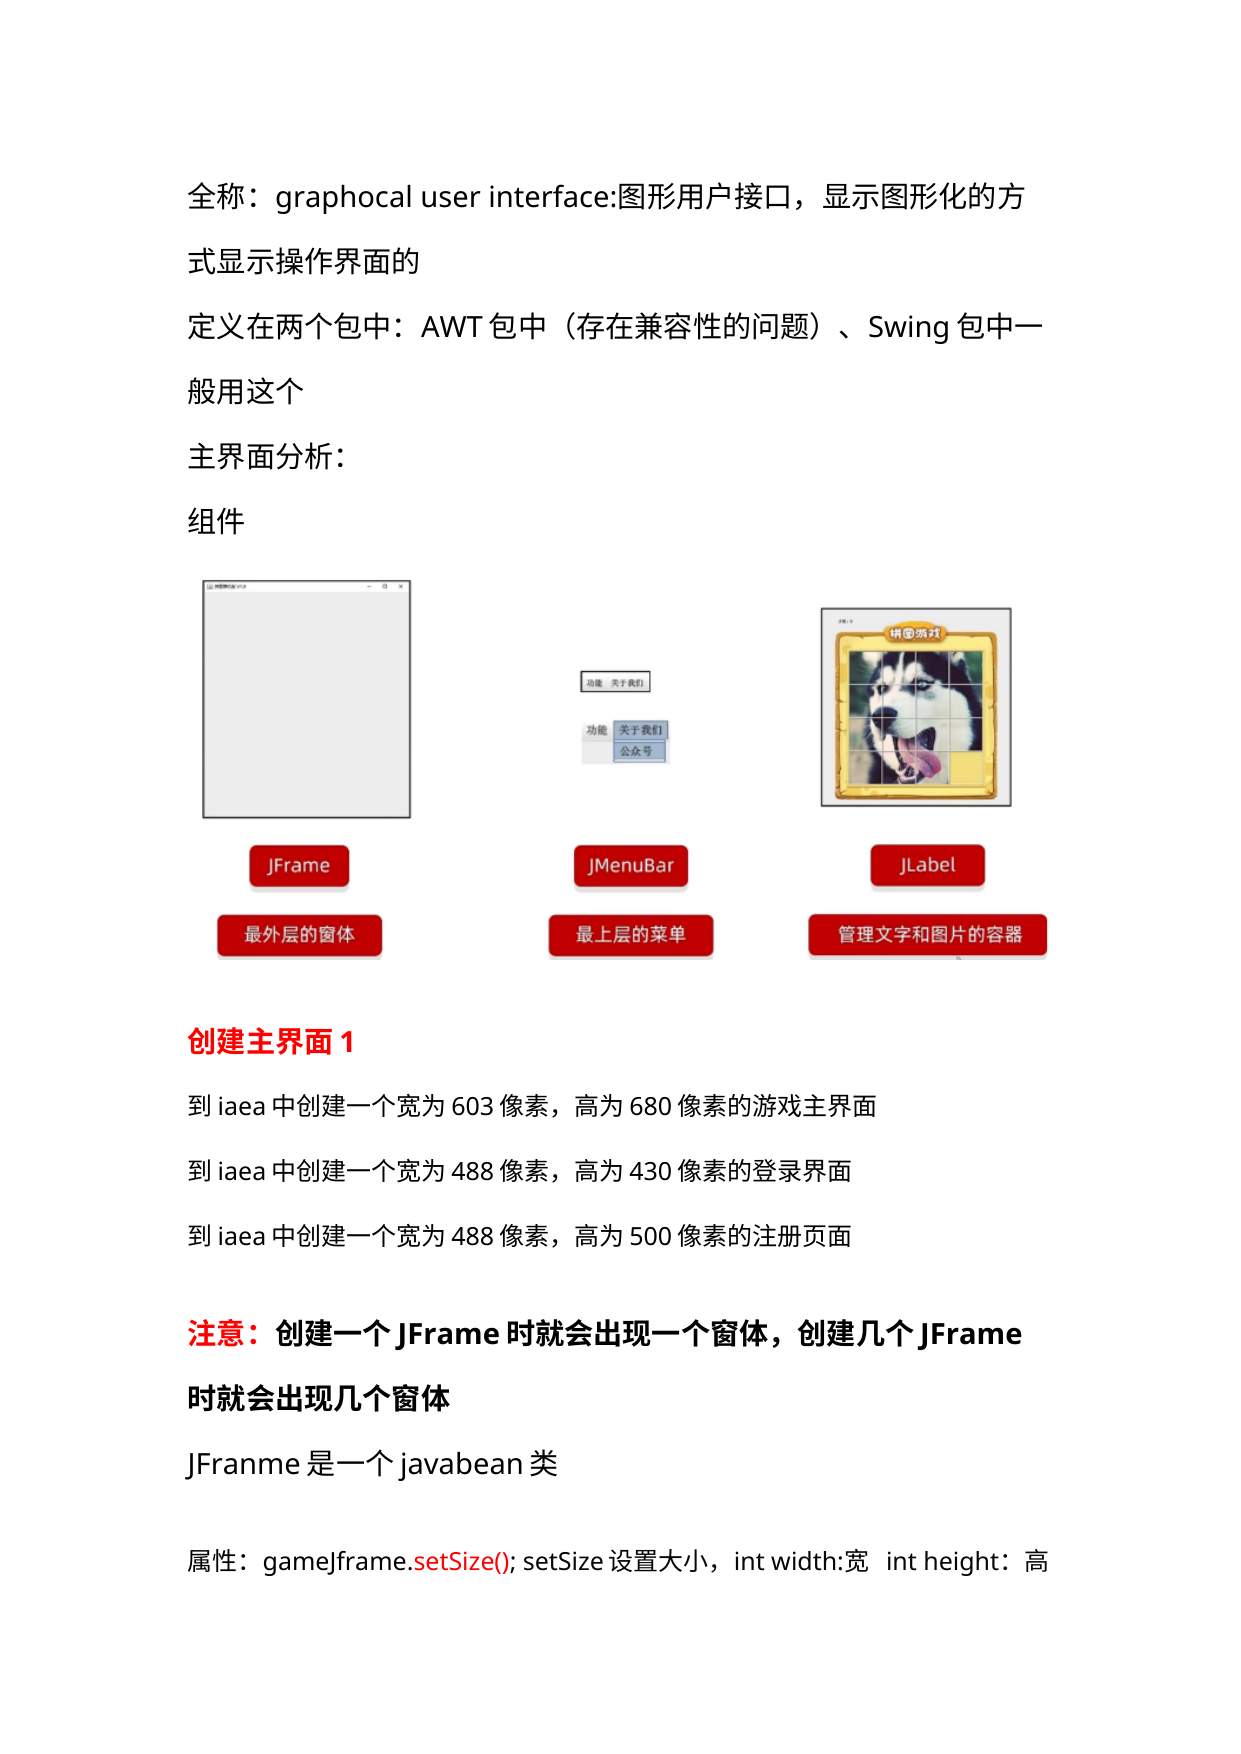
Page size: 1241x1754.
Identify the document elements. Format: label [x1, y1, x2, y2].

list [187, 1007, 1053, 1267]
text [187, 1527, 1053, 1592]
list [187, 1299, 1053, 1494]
picture [187, 567, 1053, 960]
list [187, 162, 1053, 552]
